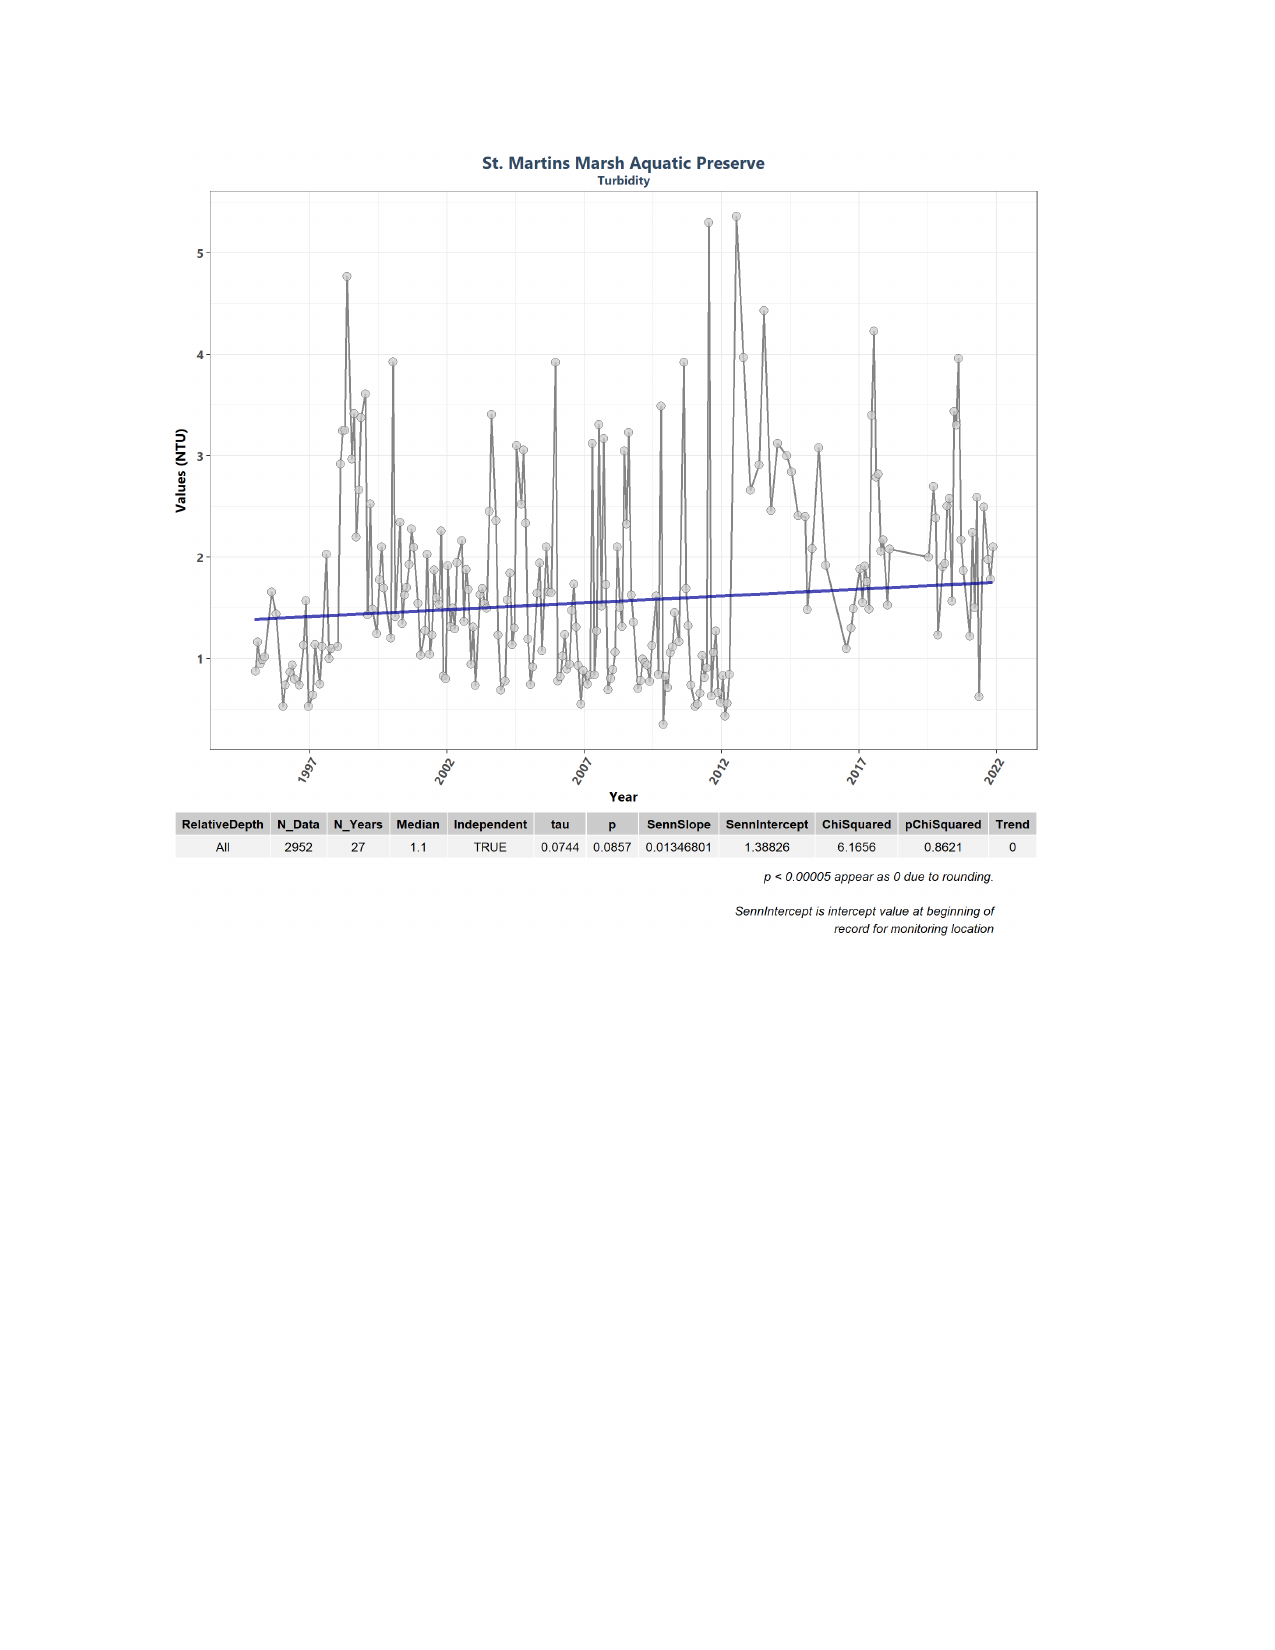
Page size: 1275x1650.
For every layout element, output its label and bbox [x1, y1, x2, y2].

picture [168, 150, 1044, 938]
